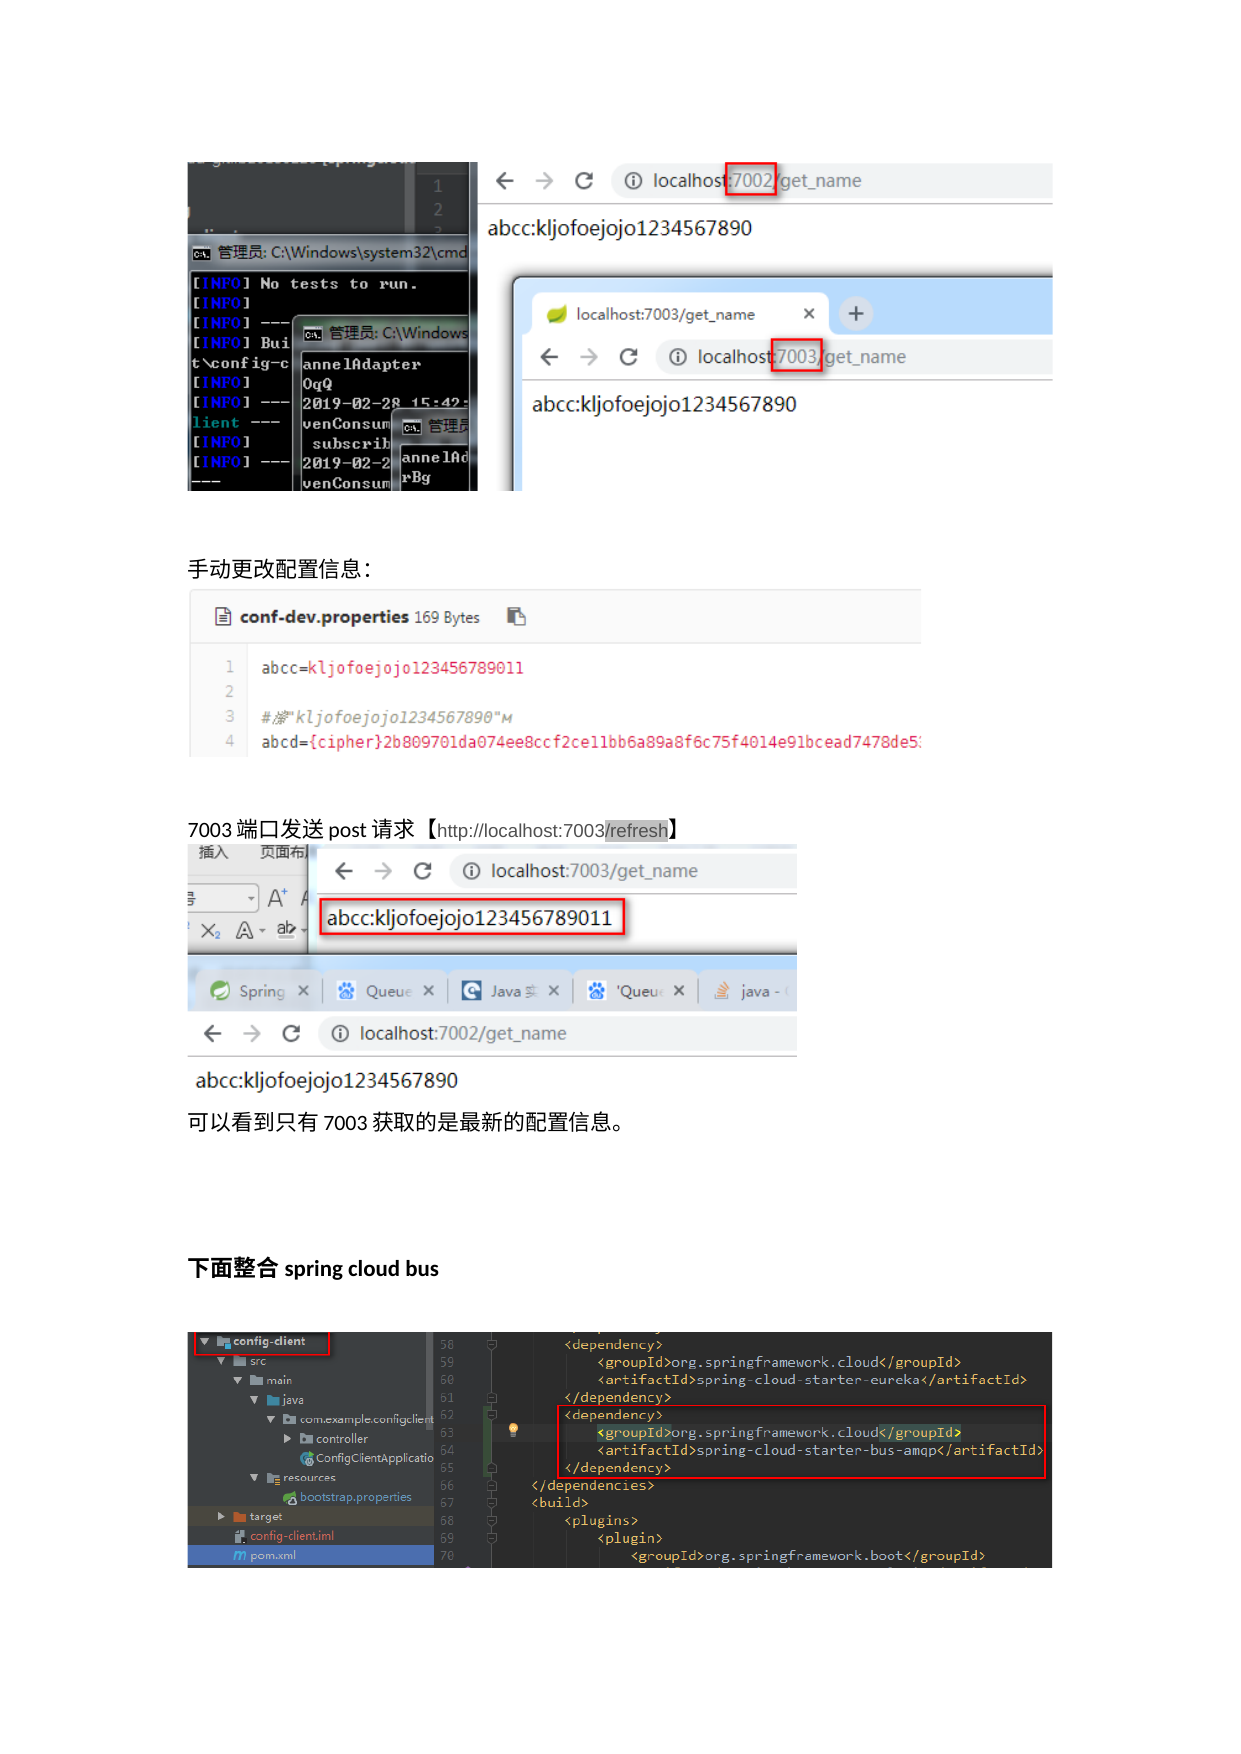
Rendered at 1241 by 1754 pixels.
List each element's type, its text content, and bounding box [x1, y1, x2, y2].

picture [187, 844, 797, 1105]
list 手动更改配置信息： [187, 552, 1053, 584]
picture [187, 584, 922, 757]
picture [187, 1332, 1053, 1568]
picture [187, 162, 1053, 491]
list 下面整合 spring cloud bus [187, 1234, 1053, 1299]
list 7003端口发送post请求【http://localhost:7003/refresh】 [187, 812, 1053, 844]
list 可以看到只有7003获取的是最新的配置信息。 [187, 1104, 1053, 1137]
